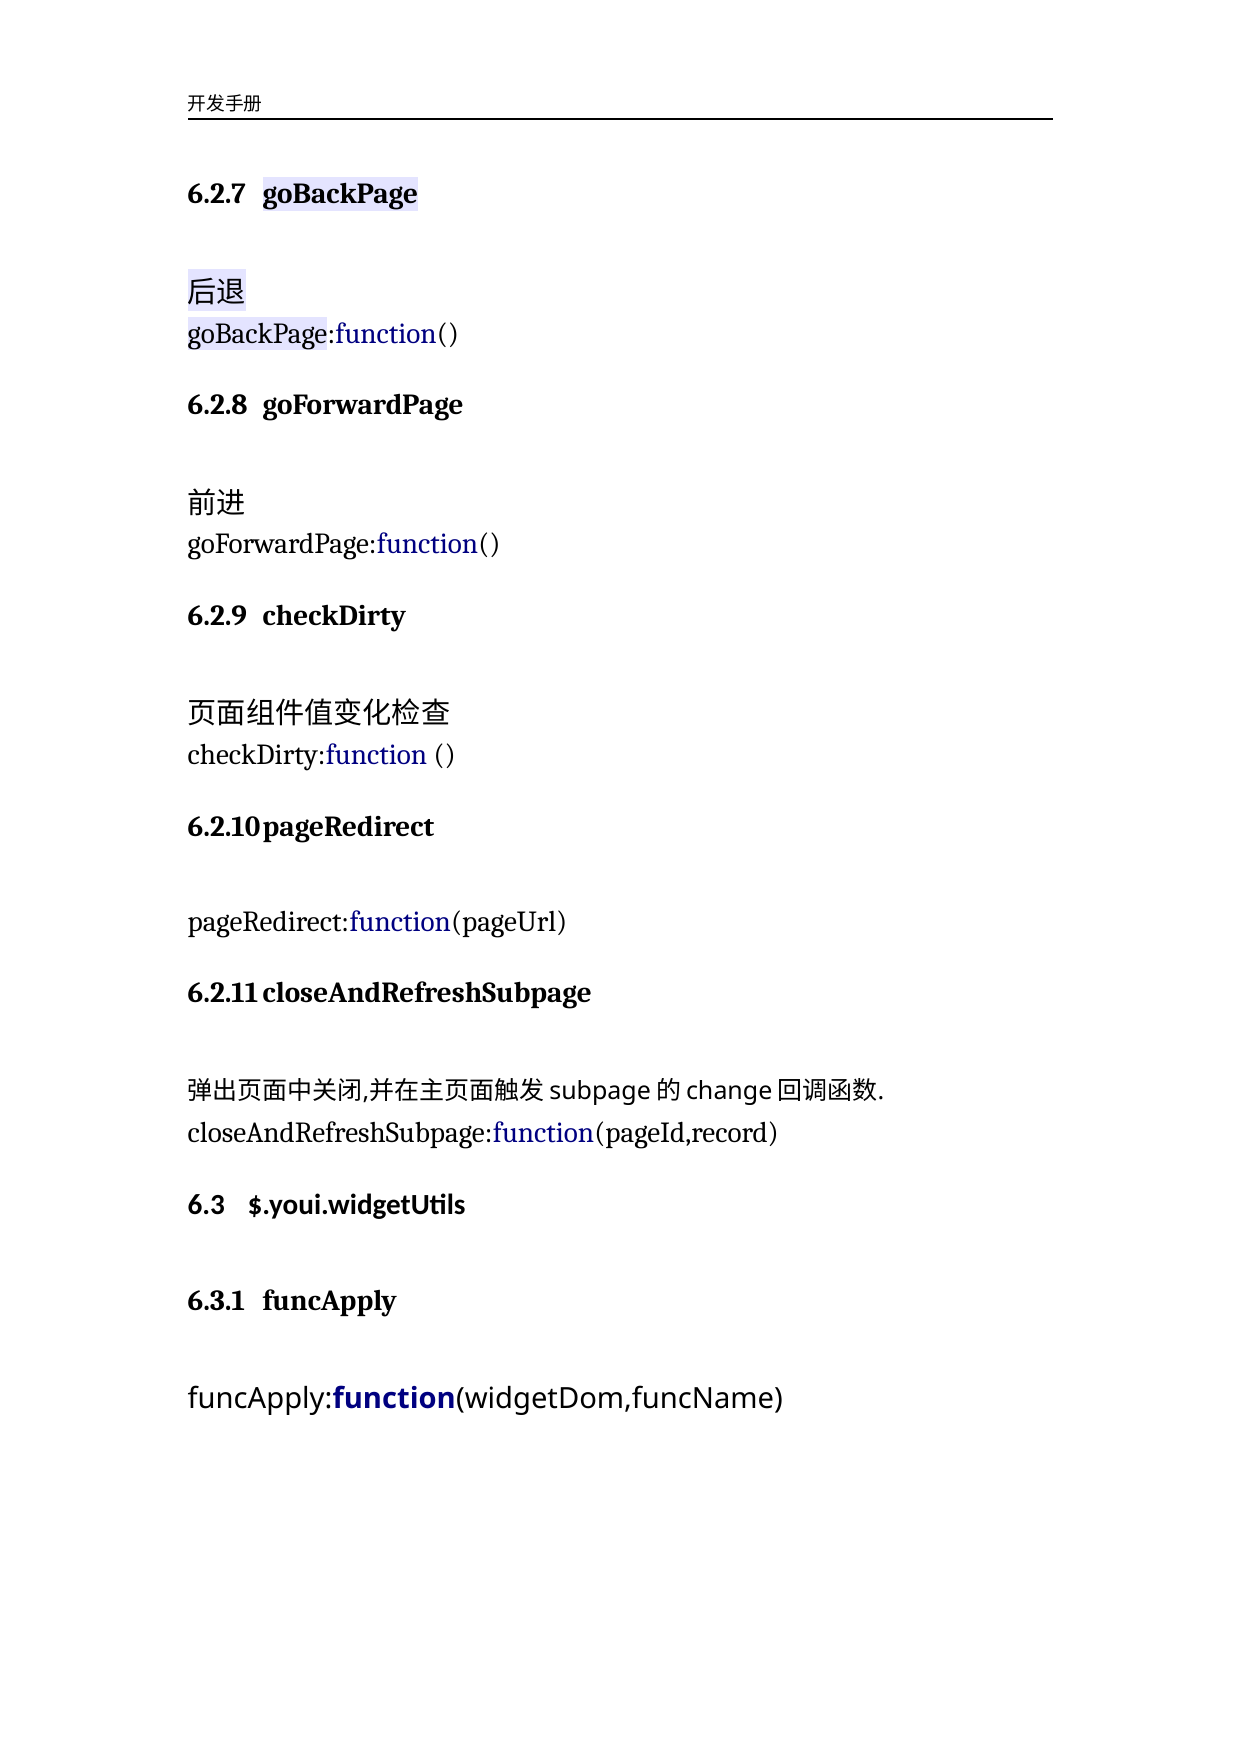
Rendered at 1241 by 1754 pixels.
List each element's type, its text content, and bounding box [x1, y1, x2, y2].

text checkDirty:function () [187, 733, 1053, 777]
subtitle funcApply [187, 1279, 1053, 1323]
subtitle $.youi.widgetUtils [187, 1182, 1053, 1226]
text goForwardPage:function() [187, 522, 1053, 567]
subtitle closeAndRefreshSubpage [187, 971, 1053, 1015]
text pageRedirect:function(pageUrl) [187, 900, 1053, 944]
text 前进 [187, 478, 1053, 522]
text 后退 [187, 268, 1053, 312]
subtitle pageRedirect [187, 804, 1053, 848]
text 弹出页面中关闭,并在主页面触发subpage的change回调函数. [187, 1067, 1053, 1111]
subtitle goForwardPage [187, 383, 1053, 427]
subtitle checkDirty [187, 594, 1053, 638]
text 页面组件值变化检查 [187, 689, 1053, 733]
subtitle goBackPage [187, 172, 1053, 216]
text goBackPage:function() [187, 312, 1053, 356]
text closeAndRefreshSubpage:function(pageId,record) [187, 1111, 1053, 1155]
text funcApply:function(widgetDom,funcName) [187, 1375, 1053, 1419]
